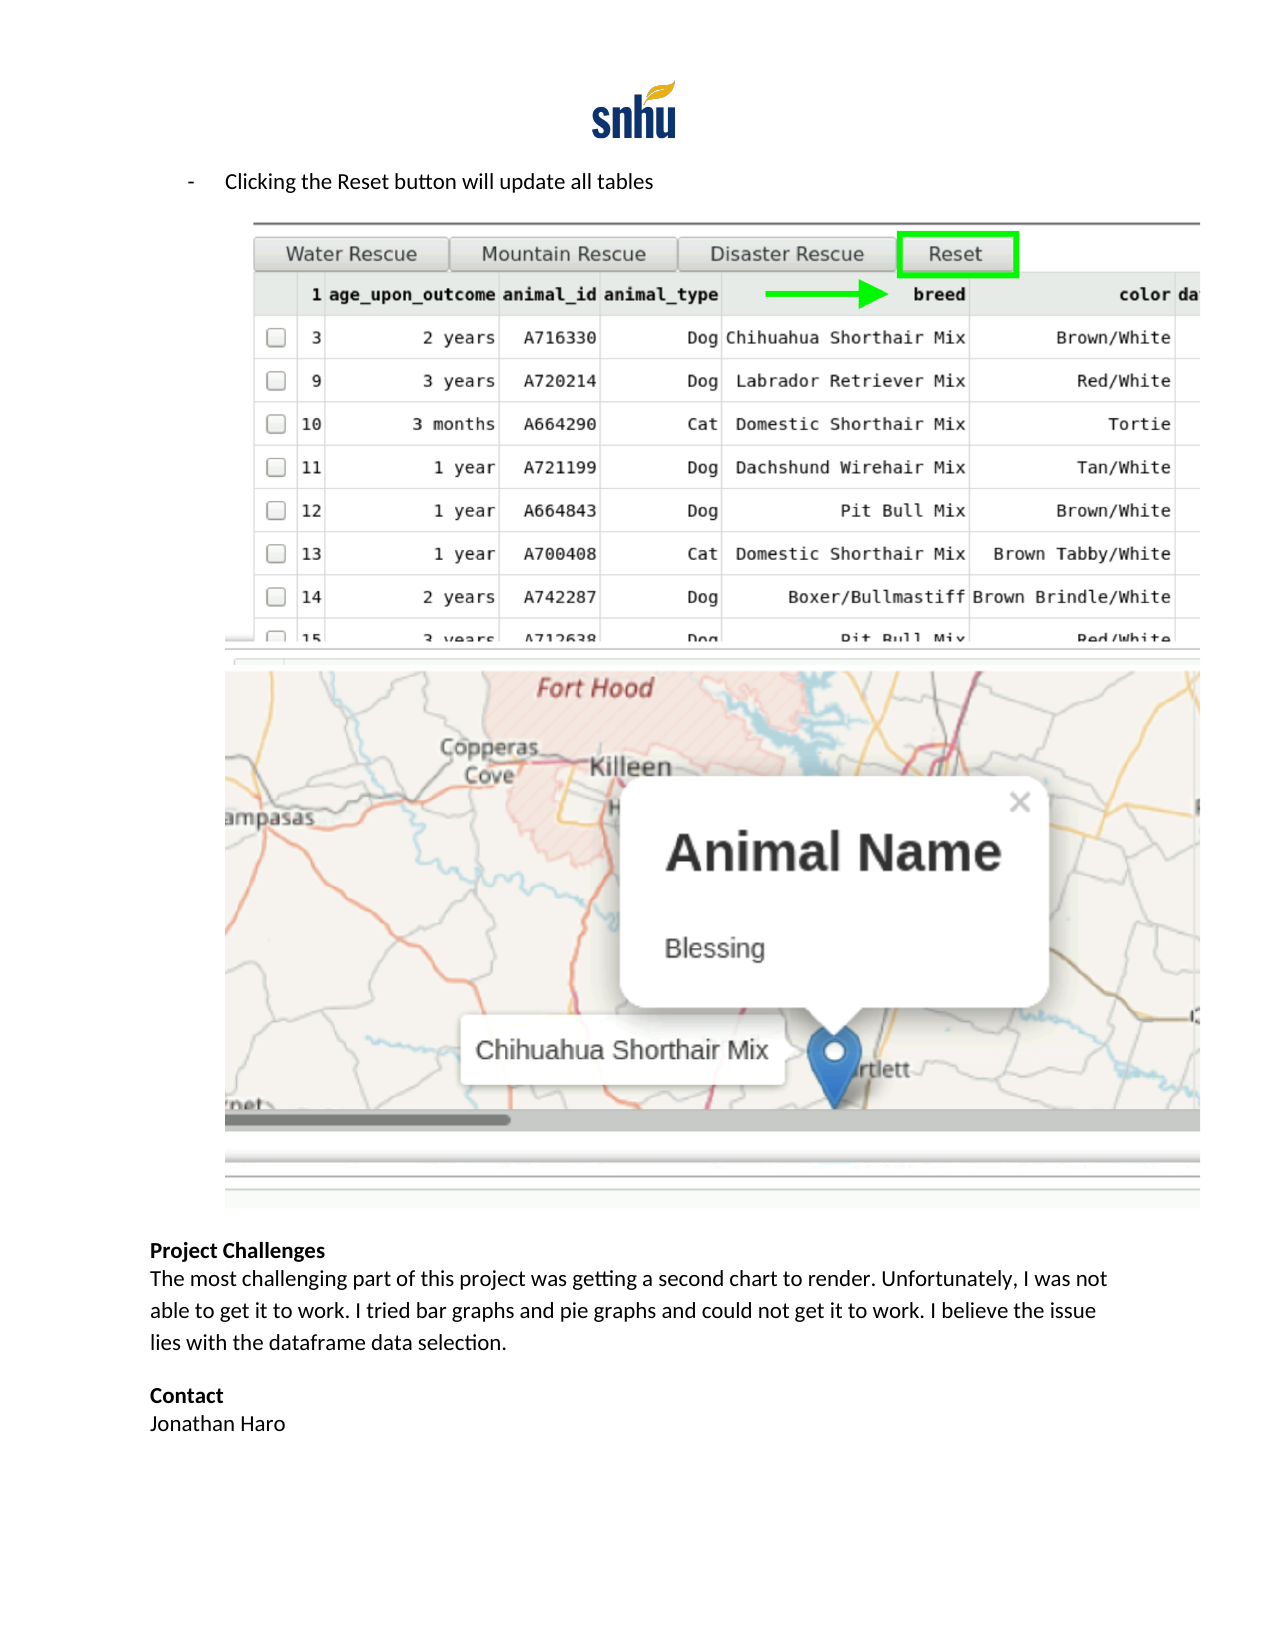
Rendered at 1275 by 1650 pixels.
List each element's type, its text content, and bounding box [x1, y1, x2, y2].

text The most challenging part of this project was getting a second chart to render. Unfortunately, I was not able to get it to work. I tried bar graphs and pie graphs and could not get it to work. I believe the issue lies with the dataframe data selection. [150, 1264, 1125, 1356]
picture [573, 75, 702, 147]
subtitle Project Challenges [150, 1236, 1125, 1264]
picture [225, 195, 1200, 1208]
text Jonathan Haro [150, 1409, 1125, 1437]
subtitle Contact [150, 1381, 1125, 1409]
